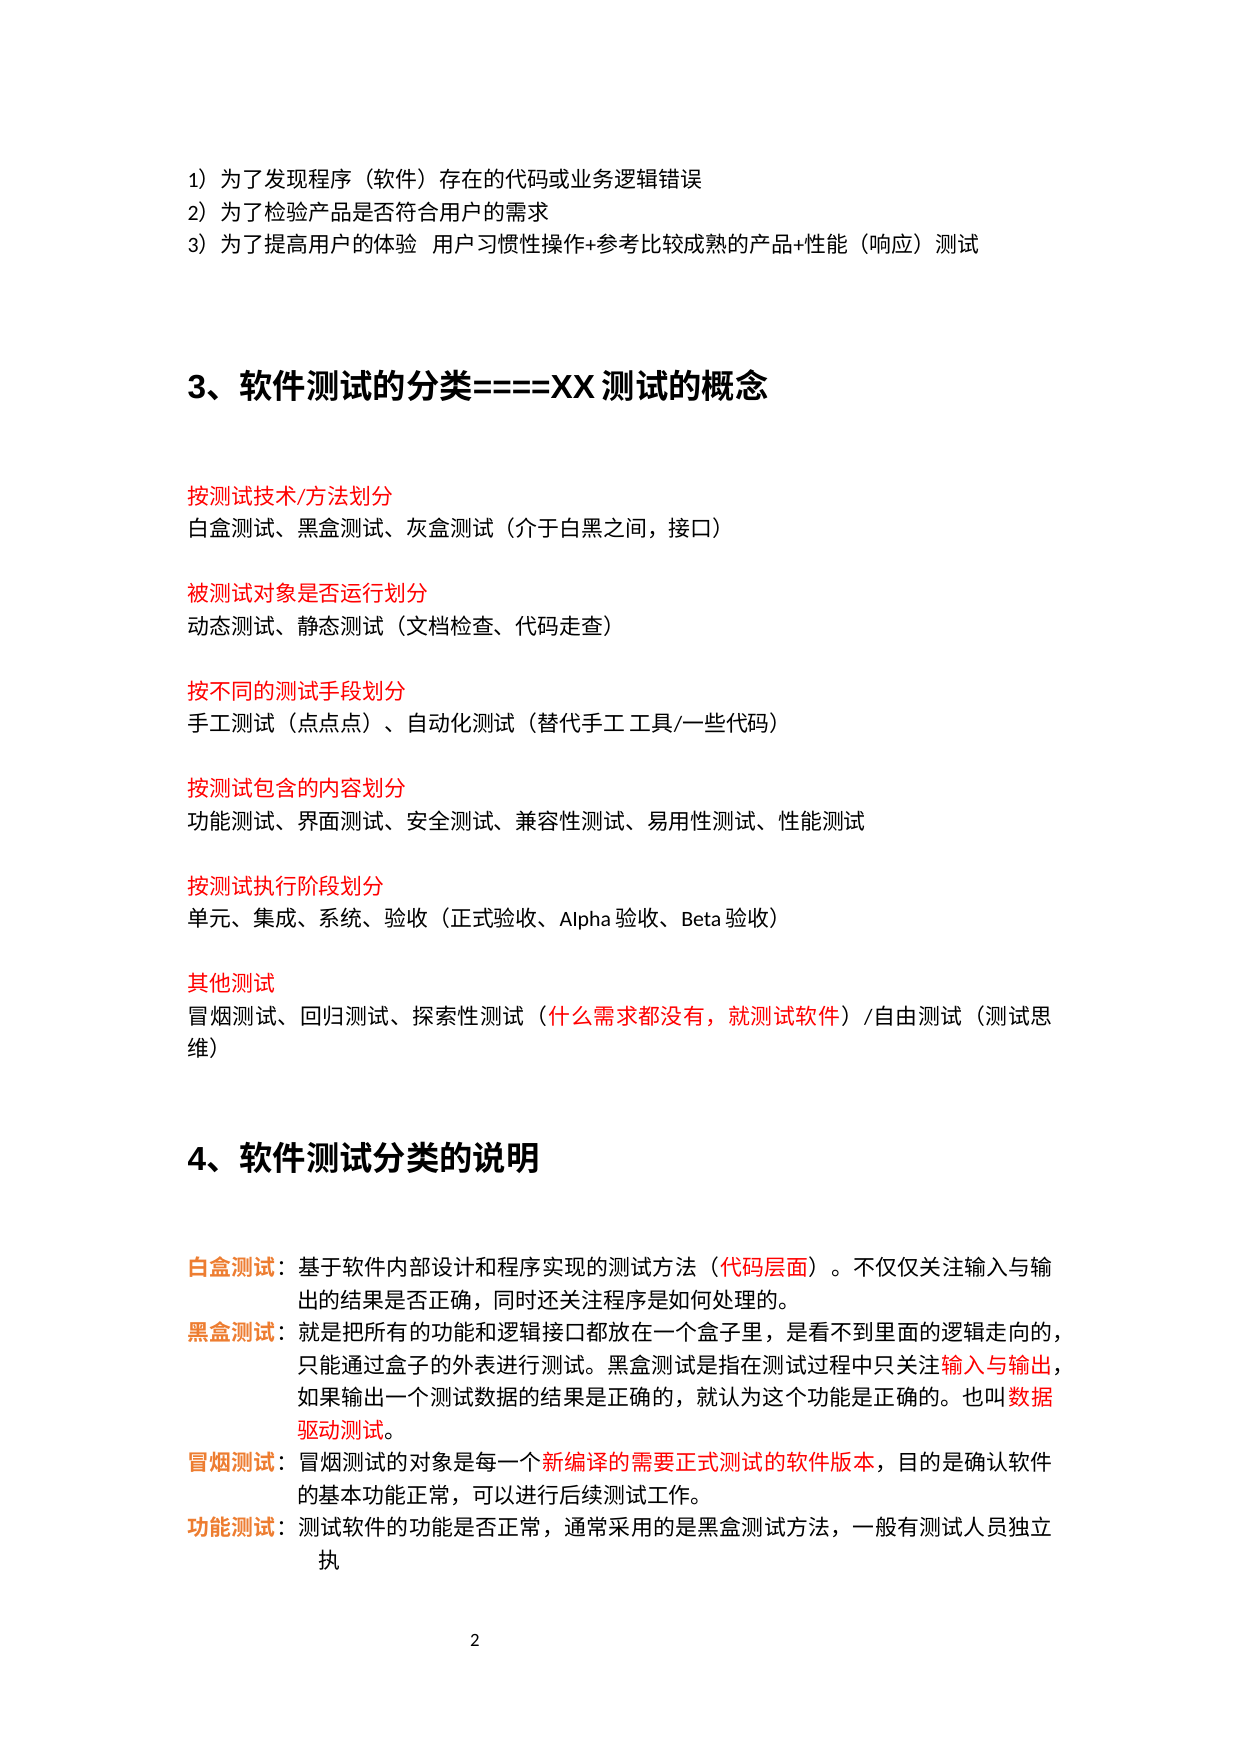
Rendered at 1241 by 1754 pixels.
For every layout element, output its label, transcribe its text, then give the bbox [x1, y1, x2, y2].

text 白盒测试：基于软件内部设计和程序实现的测试方法（代码层面）。不仅仅关注输入与输出的结果是否正确，同时还关注程序是如何处理的。 [187, 1250, 1053, 1315]
list 为了发现程序（软件）存在的代码或业务逻辑错误 [187, 162, 1053, 194]
list 按测试技术/方法划分 [187, 478, 1053, 511]
subtitle 软件测试分类的说明 [187, 1123, 1053, 1188]
list 被测试对象是否运行划分 [187, 576, 1053, 608]
list 功能测试：测试软件的功能是否正常，通常采用的是黑盒测试方法，一般有测试人员独立执 [187, 1510, 1053, 1575]
text 黑盒测试：就是把所有的功能和逻辑接口都放在一个盒子里，是看不到里面的逻辑走向的，只能通过盒子的外表进行测试。黑盒测试是指在测试过程中只关注输入与输出，如果输出一个测试数据的结果是正确的，就认为这个功能是正确的。也叫数据驱动测试。 [187, 1315, 1053, 1445]
list 动态测试、静态测试（文档检查、代码走查） [187, 608, 1053, 641]
list 按测试包含的内容划分 [187, 771, 1053, 803]
list 为了检验产品是否符合用户的需求 [187, 194, 1053, 227]
list 功能测试、界面测试、安全测试、兼容性测试、易用性测试、性能测试 [187, 803, 1053, 836]
list 冒烟测试：冒烟测试的对象是每一个新编译的需要正式测试的软件版本，目的是确认软件的基本功能正常，可以进行后续测试工作。 [187, 1445, 1053, 1510]
list 其他测试 [187, 966, 1053, 998]
list 单元、集成、系统、验收（正式验收、AIpha验收、Beta验收） [187, 901, 1053, 933]
list 手工测试（点点点）、自动化测试（替代手工 工具/一些代码） [187, 706, 1053, 738]
list 白盒测试、黑盒测试、灰盒测试（介于白黑之间，接口） [187, 511, 1053, 543]
list 冒烟测试、回归测试、探索性测试（什么需求都没有，就测试软件）/自由测试（测试思维） [187, 998, 1053, 1063]
list 按不同的测试手段划分 [187, 673, 1053, 706]
list 按测试执行阶段划分 [187, 868, 1053, 901]
list 为了提高用户的体验 用户习惯性操作+参考比较成熟的产品+性能（响应）测试 [187, 227, 1053, 259]
subtitle 软件测试的分类====XX测试的概念 [187, 352, 1053, 417]
